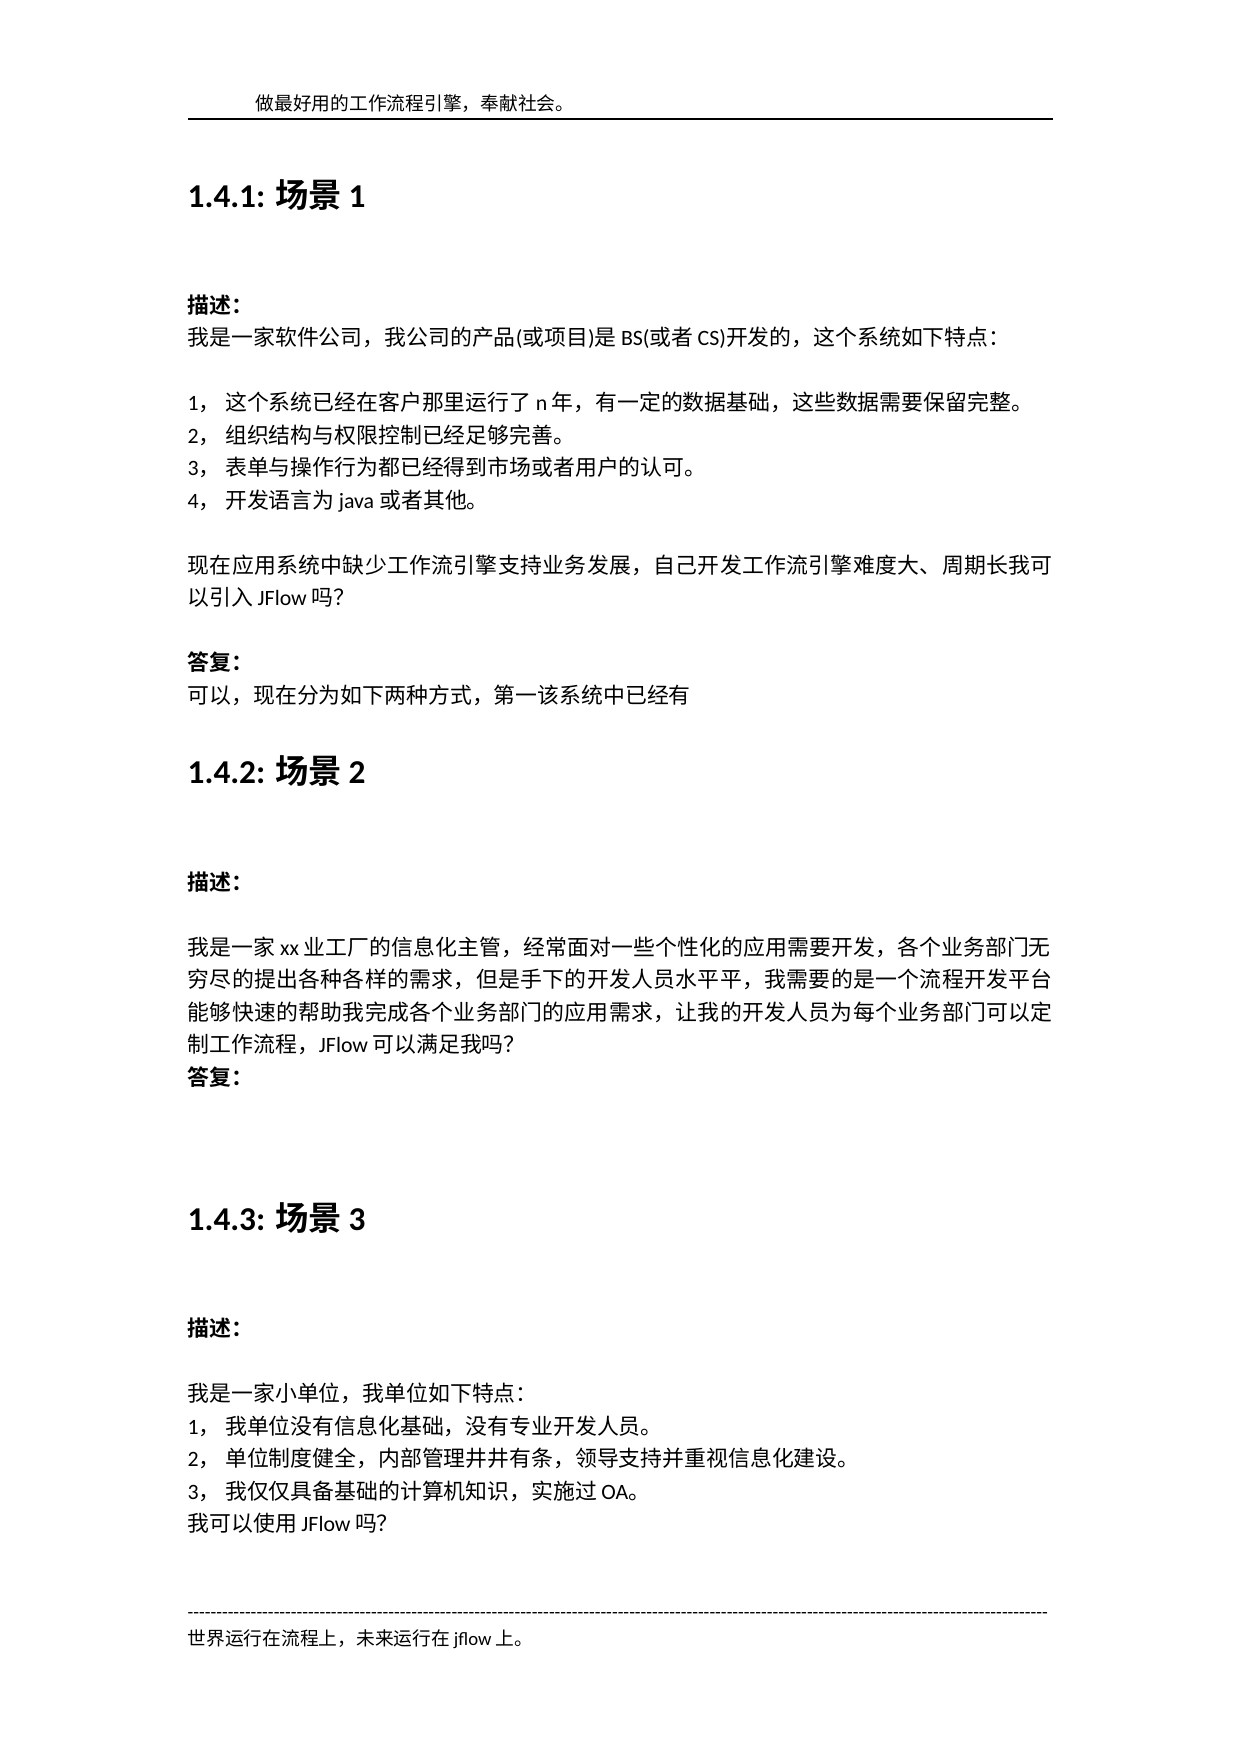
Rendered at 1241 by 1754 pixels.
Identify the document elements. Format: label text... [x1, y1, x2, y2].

text 描述： [187, 864, 1053, 897]
list 开发语言为java 或者其他。 [187, 482, 1053, 515]
subtitle 场景1 [187, 160, 1053, 225]
list 我单位没有信息化基础，没有专业开发人员。 [187, 1408, 1053, 1441]
list 单位制度健全，内部管理井井有条，领导支持并重视信息化建设。 [187, 1441, 1053, 1473]
list 这个系统已经在客户那里运行了n年，有一定的数据基础，这些数据需要保留完整。 [187, 385, 1053, 417]
text 可以，现在分为如下两种方式，第一该系统中已经有 [187, 677, 1053, 710]
text 答复： [187, 645, 1053, 677]
text 我是一家软件公司，我公司的产品(或项目)是BS(或者CS)开发的，这个系统如下特点： [187, 320, 1053, 352]
text 我是一家小单位，我单位如下特点： [187, 1376, 1053, 1408]
list 我仅仅具备基础的计算机知识，实施过OA。 [187, 1473, 1053, 1506]
text 我可以使用JFlow吗？ [187, 1506, 1053, 1538]
text 描述： [187, 1311, 1053, 1343]
subtitle 场景3 [187, 1184, 1053, 1249]
text 我是一家xx业工厂的信息化主管，经常面对一些个性化的应用需要开发，各个业务部门无穷尽的提出各种各样的需求，但是手下的开发人员水平平，我需要的是一个流程开发平台，能够快速的帮助我完成各个业务部门的应用需求，让我的开发人员为每个业务部门可以定制工作流程，JFlow可以满足我吗？ [187, 929, 1053, 1059]
subtitle 场景2 [187, 737, 1053, 802]
text 现在应用系统中缺少工作流引擎支持业务发展，自己开发工作流引擎难度大、周期长我可以引入JFlow吗？ [187, 547, 1053, 612]
text 答复： [187, 1059, 1053, 1092]
list 表单与操作行为都已经得到市场或者用户的认可。 [187, 450, 1053, 482]
list 组织结构与权限控制已经足够完善。 [187, 417, 1053, 450]
text 描述： [187, 287, 1053, 320]
